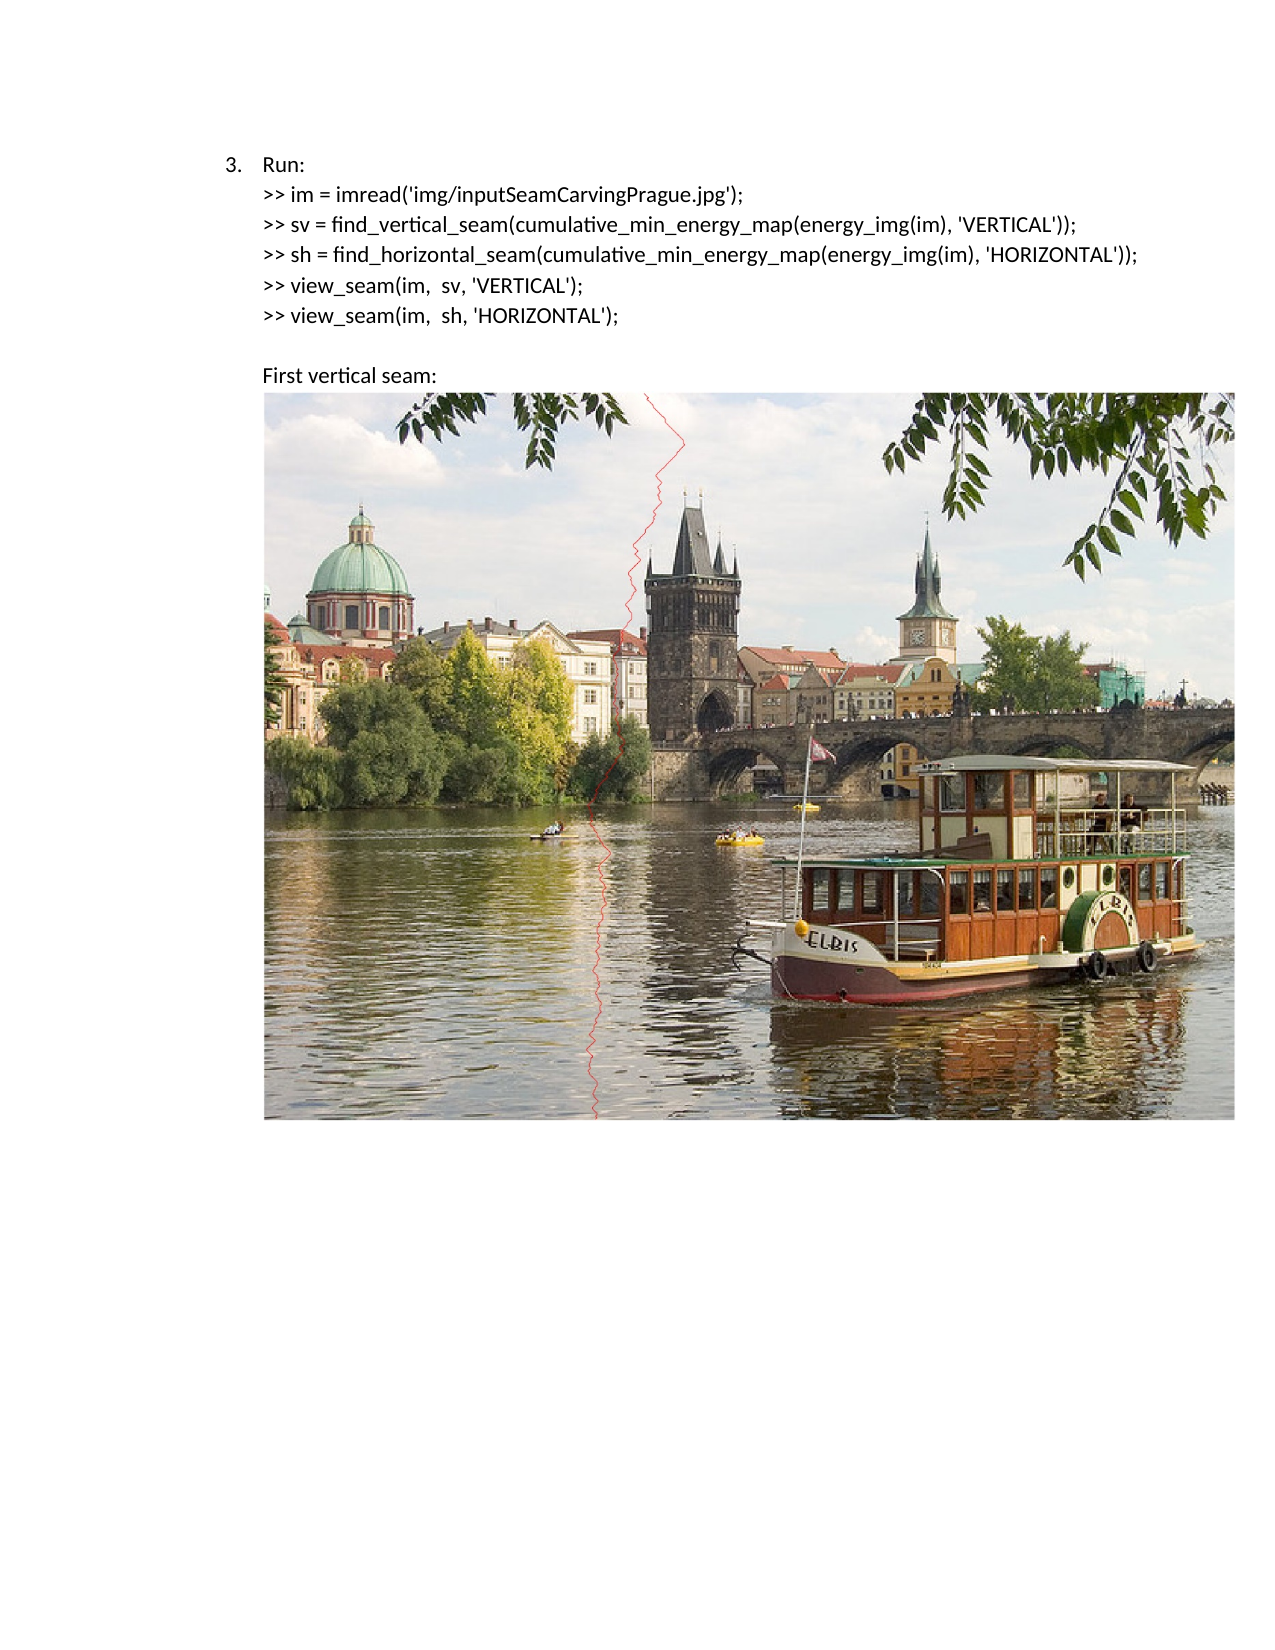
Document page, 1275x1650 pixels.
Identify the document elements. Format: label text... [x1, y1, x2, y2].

list First vertical seam: [262, 361, 1125, 389]
list Run: [225, 150, 1125, 178]
list >> im = imread('img/inputSeamCarvingPrague.jpg'); [262, 180, 1125, 208]
list >> sv = find_vertical_seam(cumulative_min_energy_map(energy_img(im), 'VERTICAL')); [262, 210, 1125, 238]
list >> view_seam(im, sh, 'HORIZONTAL'); [262, 301, 1125, 329]
list >> view_seam(im, sv, 'VERTICAL'); [262, 271, 1125, 299]
list >> sh = find_horizontal_seam(cumulative_min_energy_map(energy_img(im), 'HORIZONTAL')); [262, 241, 1153, 269]
picture [262, 391, 1236, 1121]
